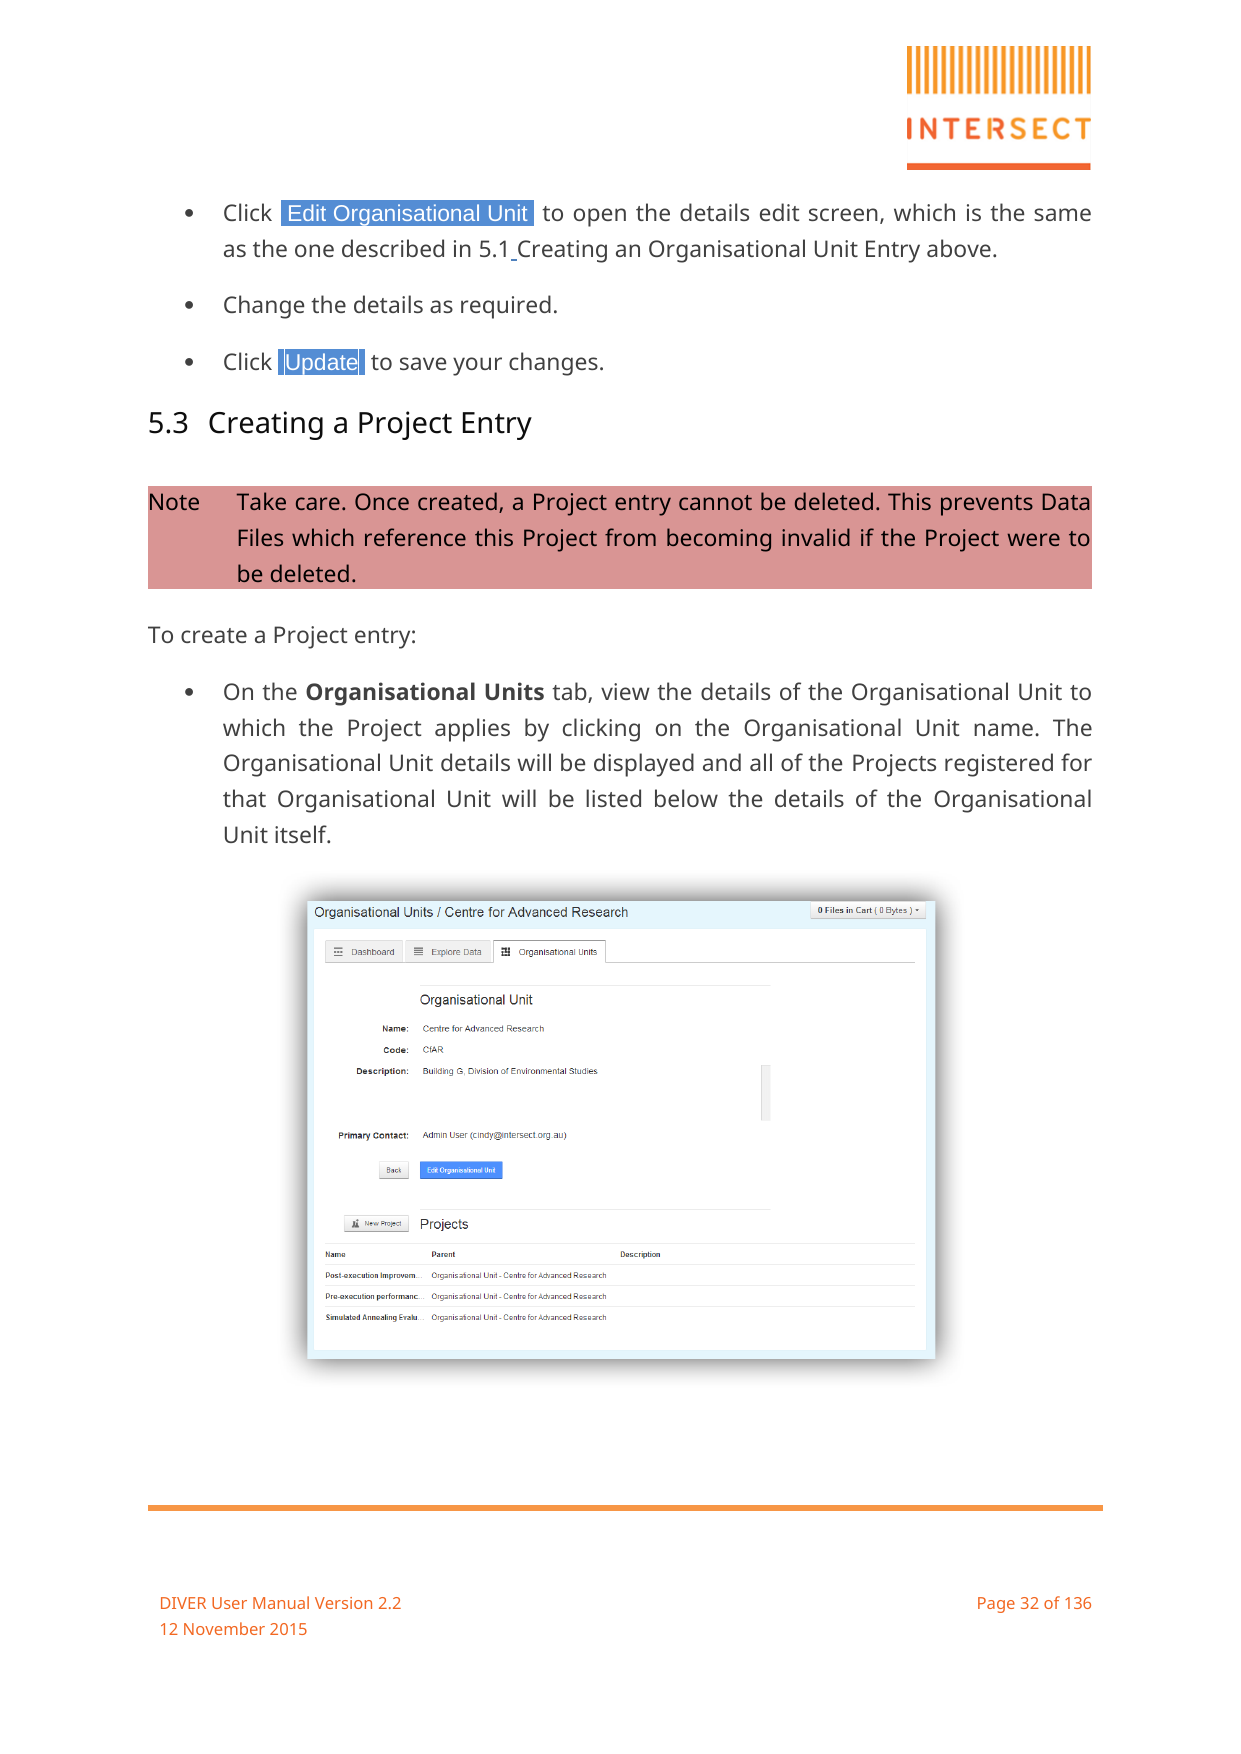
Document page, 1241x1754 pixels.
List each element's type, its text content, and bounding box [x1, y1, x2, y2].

picture [905, 44, 1093, 172]
list Click Update to save your changes. [185, 346, 1092, 377]
picture [307, 901, 936, 1359]
text To create a Project entry: [148, 619, 1092, 650]
text Note Take care. Once created, a Project entry cannot be deleted. This prevents Data Files which reference this Project from becoming invalid if the Project were to be deleted. [148, 486, 1092, 589]
list On the Organisational Units tab, view the details of the Organisational Unit to which the Project applies by clicking on the Organisational Unit name. The Organisational Unit details will be displayed and all of the Projects registered for that Organisational Unit will be listed below the details of the Organisational Unit itself. [185, 676, 1092, 851]
subtitle Creating a Project Entry [148, 403, 1092, 442]
list Click Edit Organisational Unit to open the details edit screen, which is the same as the one described in 5.1 Creating an Organisational Unit Entry above. [185, 197, 1092, 264]
list Change the details as required. [185, 289, 1092, 321]
